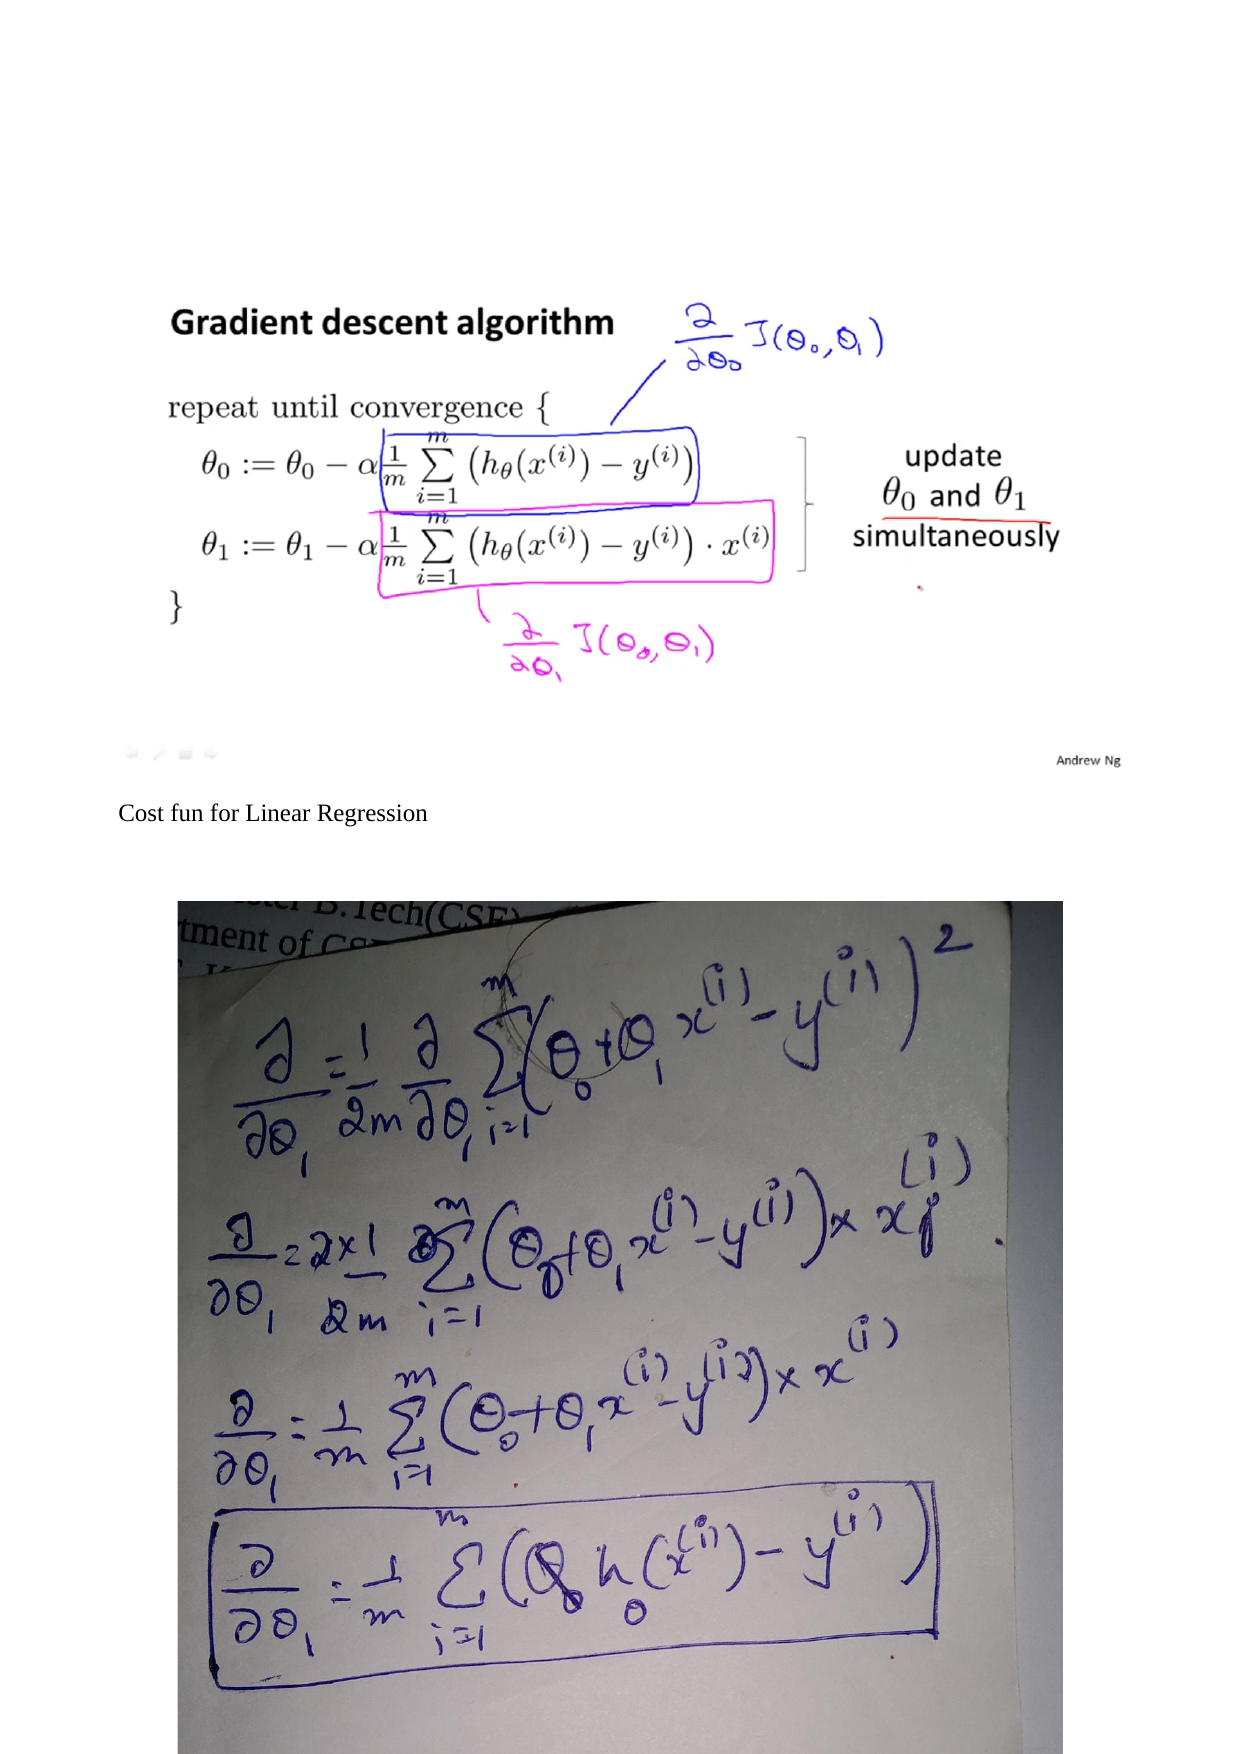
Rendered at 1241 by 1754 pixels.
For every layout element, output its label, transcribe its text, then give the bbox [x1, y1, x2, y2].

picture [118, 204, 1123, 769]
picture [177, 901, 1063, 1754]
text Cost fun for Linear Regression [118, 798, 1122, 826]
